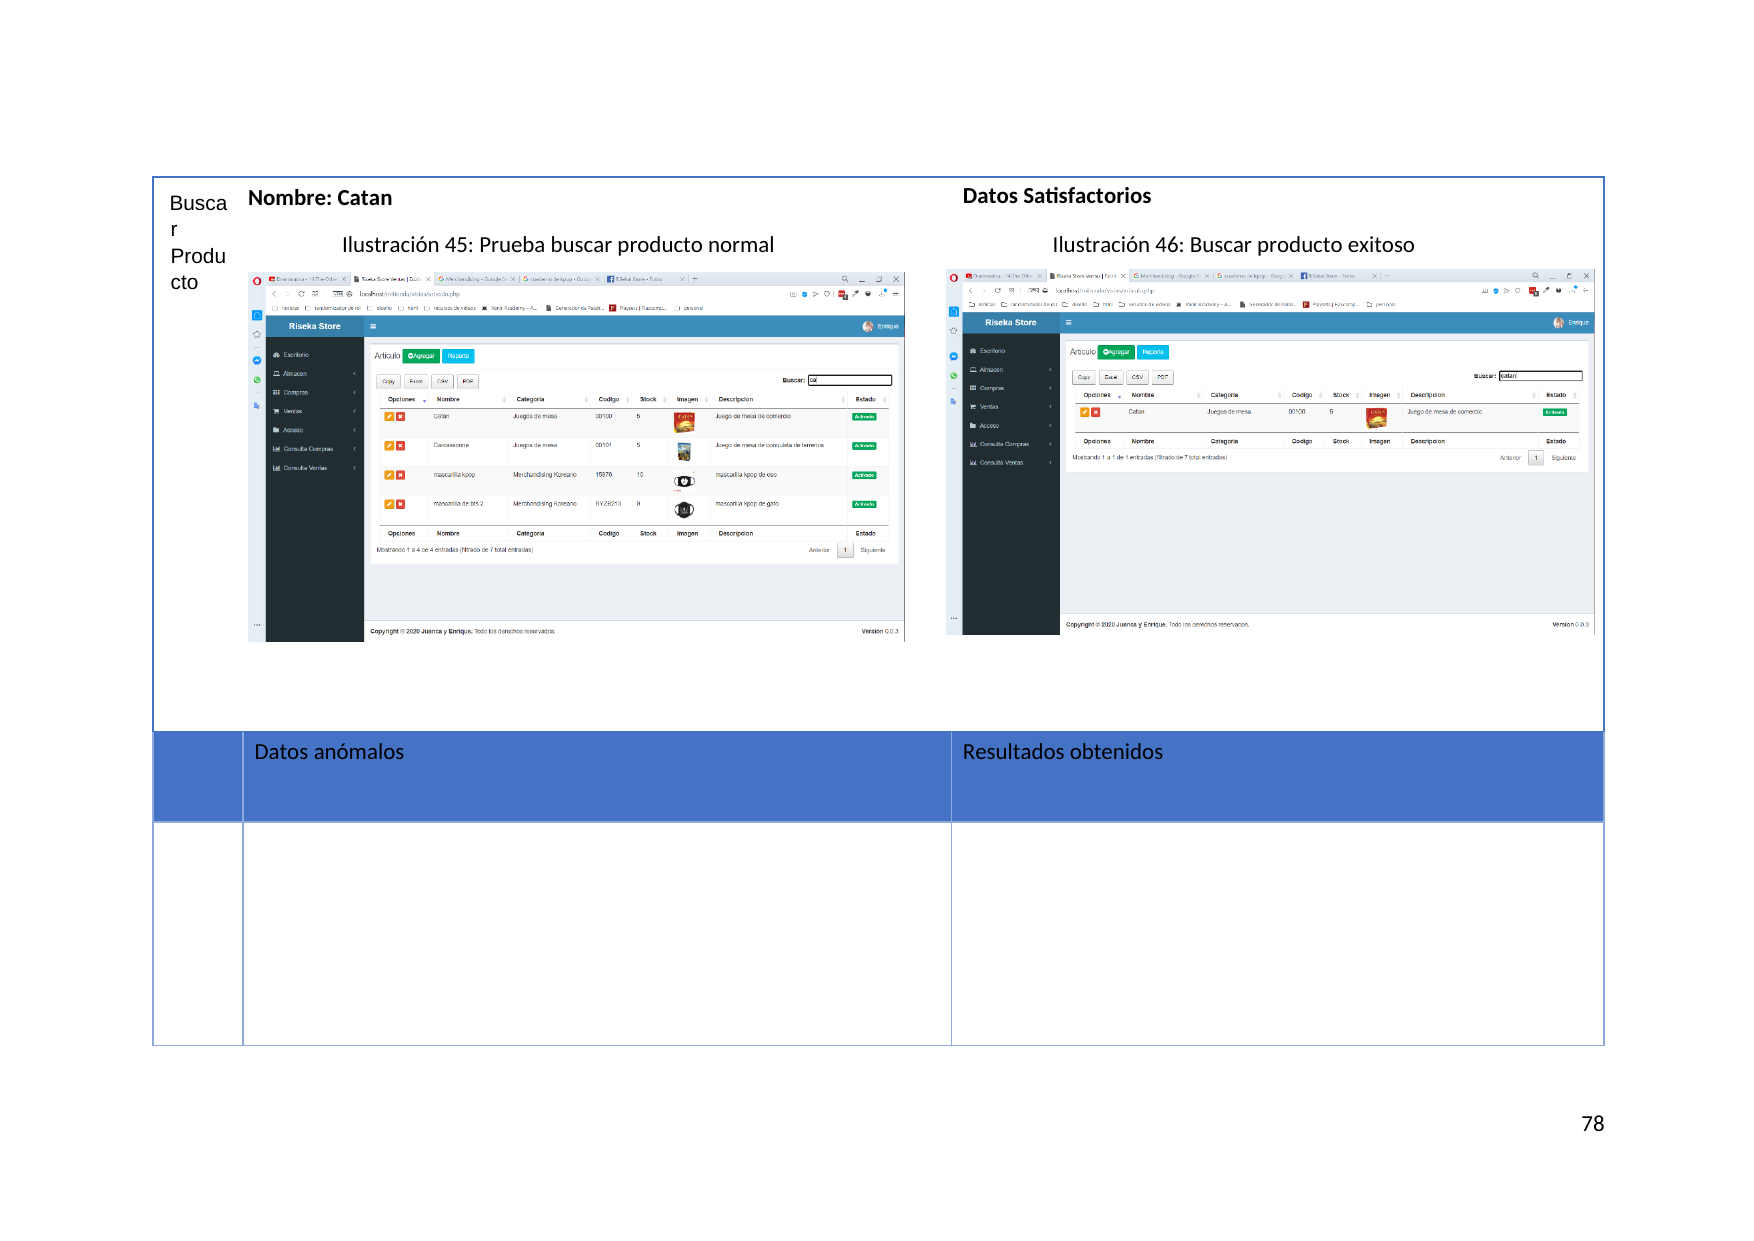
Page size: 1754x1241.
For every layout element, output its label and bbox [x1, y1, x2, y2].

picture [248, 272, 905, 642]
picture [946, 269, 1595, 635]
